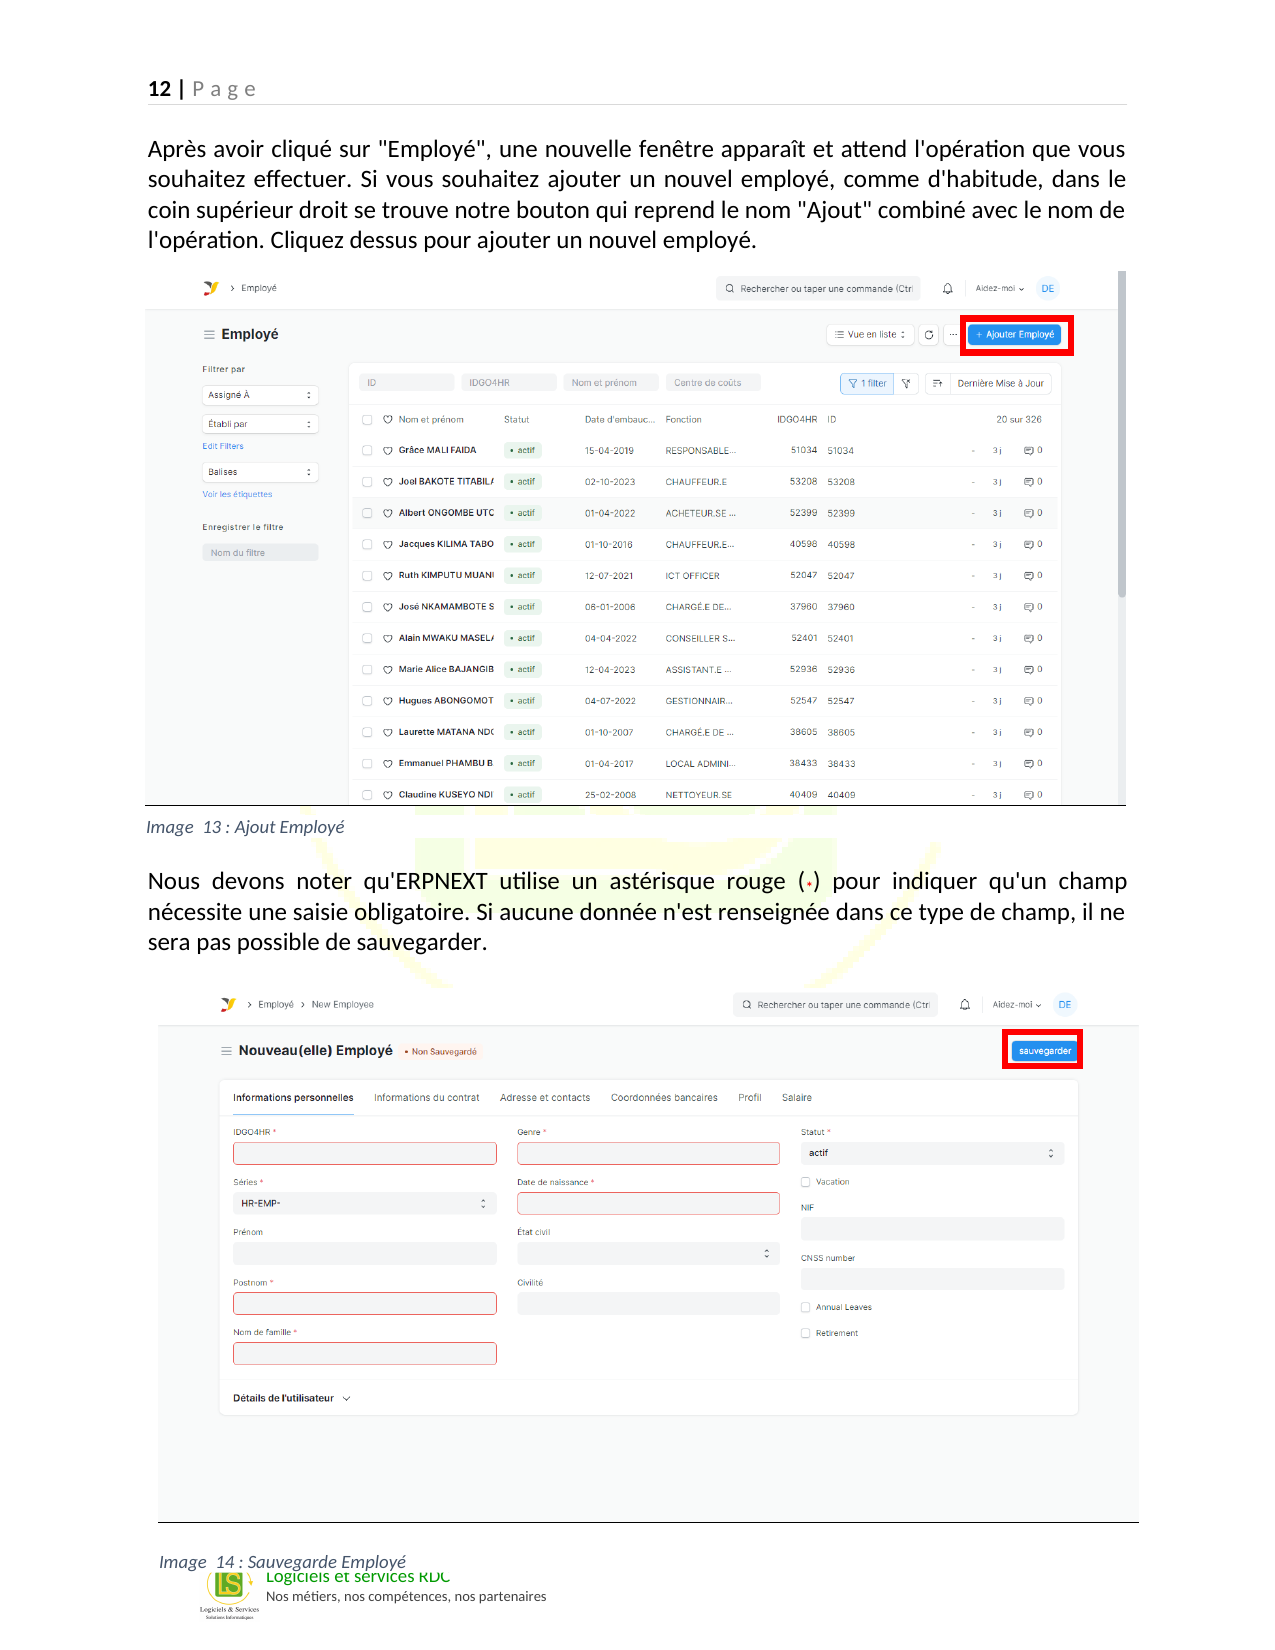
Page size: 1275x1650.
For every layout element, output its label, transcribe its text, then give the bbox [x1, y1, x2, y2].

text Après avoir cliqué sur "Employé", une nouvelle fenêtre apparaît et attend l'opération que vous souhaitez effectuer. Si vous souhaitez ajouter un nouvel employé, comme d'habitude, dans le coin supérieur droit se trouve notre bouton qui reprend le nom "Ajout" combiné avec le nom de l'opération. Cliquez dessus pour ajouter un nouvel employé. [148, 133, 1127, 255]
picture [158, 988, 1139, 1523]
text Nous devons noter qu'ERPNEXT utilise un astérisque rouge (*) pour indiquer qu'un champ nécessite une saisie obligatoire. Si aucune donnée n'est renseignée dans ce type de champ, il ne sera pas possible de sauvegarder. [148, 865, 1127, 957]
picture [198, 1573, 261, 1622]
picture [145, 271, 1126, 806]
